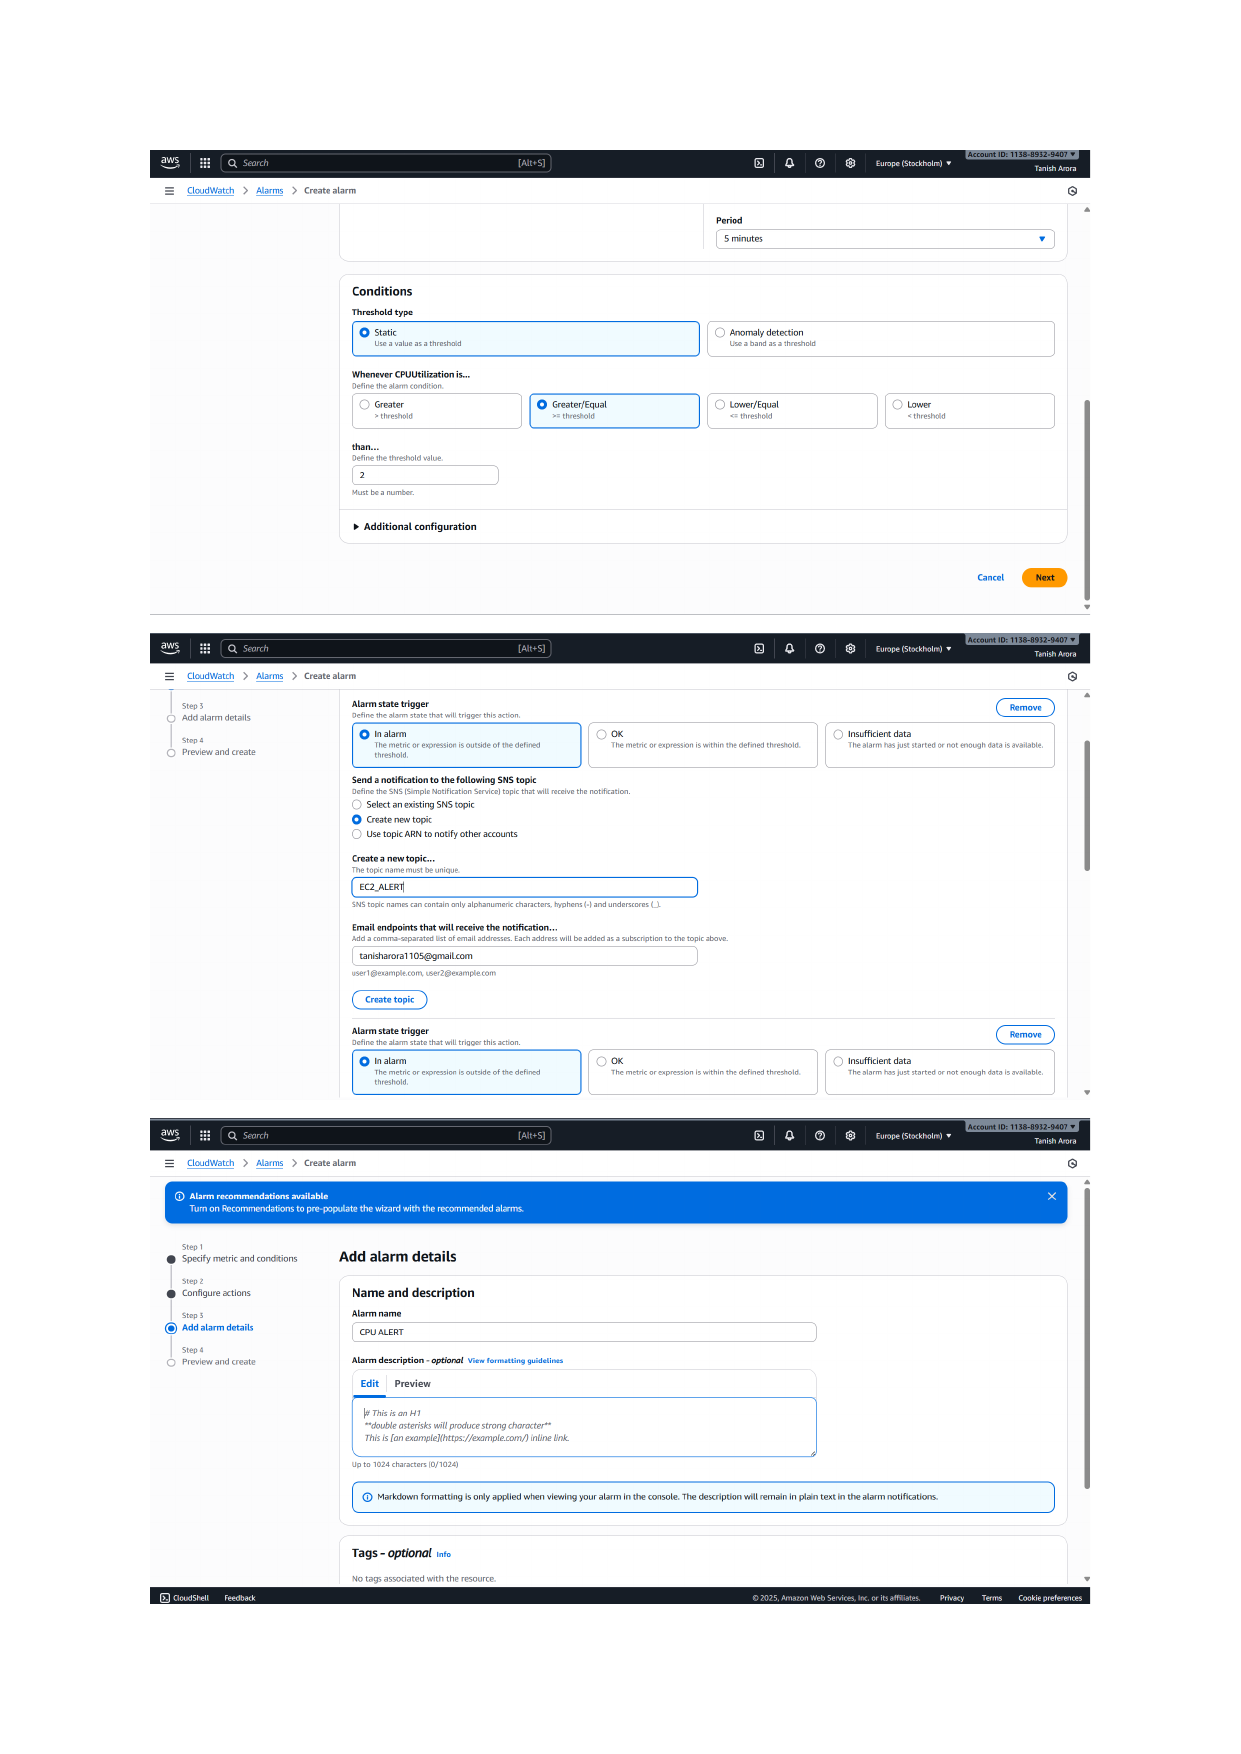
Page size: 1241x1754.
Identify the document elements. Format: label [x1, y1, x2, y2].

picture [150, 633, 1091, 1100]
picture [150, 150, 1091, 615]
picture [150, 1118, 1091, 1604]
